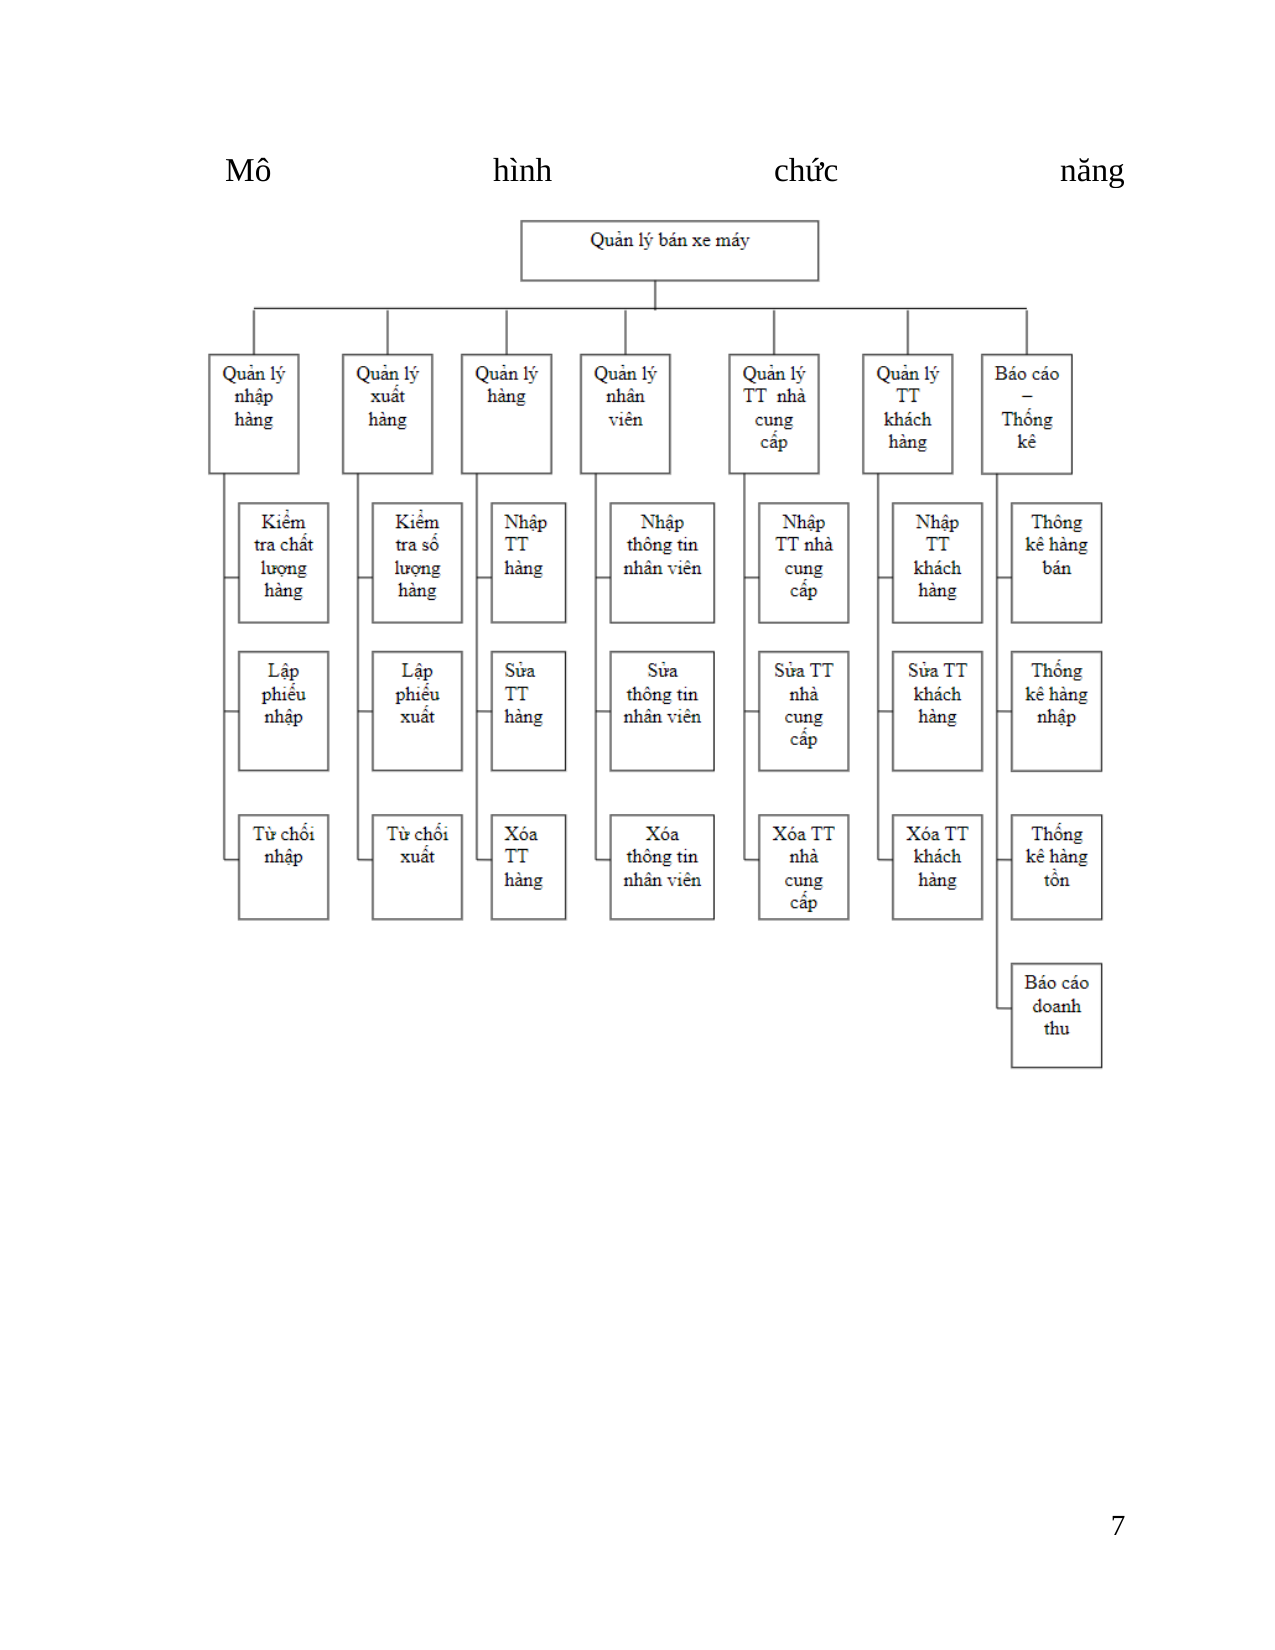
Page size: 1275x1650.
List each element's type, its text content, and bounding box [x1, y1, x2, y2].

text Mô hình chức năng [150, 150, 1125, 188]
picture [150, 188, 1125, 1073]
